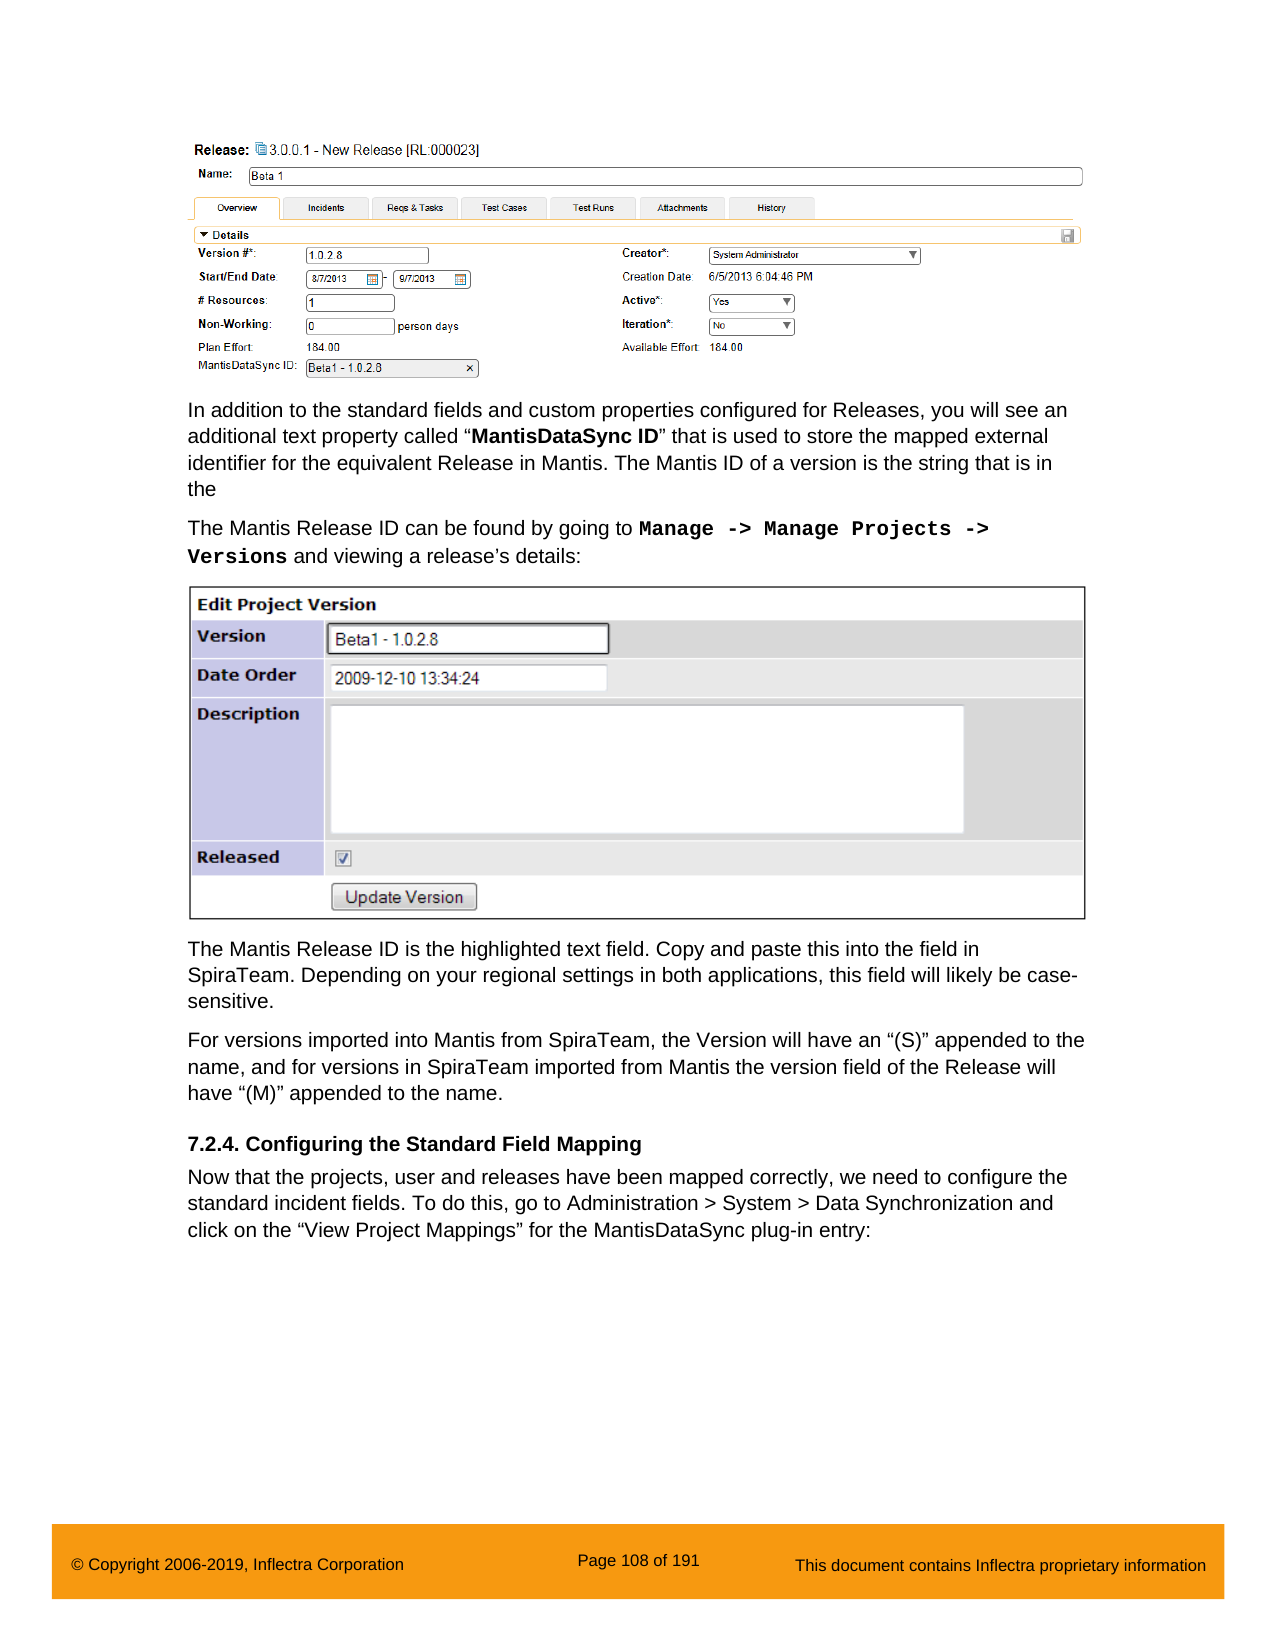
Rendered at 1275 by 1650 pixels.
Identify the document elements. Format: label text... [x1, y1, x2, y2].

picture [187, 135, 1088, 383]
text The Mantis Release ID is the highlighted text field. Copy and paste this into the field in SpiraTeam. Depending on your regional settings in both applications, this field will likely be case-sensitive. [187, 937, 1087, 1013]
picture [187, 584, 1088, 922]
text For versions imported into Mantis from SpiraTeam, the Version will have an “(S)” appended to the name, and for versions in SpiraTeam imported from Mantis the version field of the Release will have “(M)” appended to the name. [187, 1028, 1087, 1105]
text In addition to the standard fields and custom properties configured for Releases, you will see an additional text property called “MantisDataSync ID” that is used to store the mapped external identifier for the equivalent Release in Mantis. The Mantis ID of a version is the string that is in the [187, 398, 1087, 501]
text Now that the projects, user and releases have been mapped correctly, we need to configure the standard incident fields. To do this, go to Administration > System > Data Synchronization and click on the “View Project Mappings” for the MantisDataSync plug-in entry: [187, 1165, 1087, 1241]
subtitle 7.2.4. Configuring the Standard Field Mapping [187, 1132, 1087, 1156]
text The Mantis Release ID can be found by going to Manage -> Manage Projects -> Versions and viewing a release’s details: [187, 516, 1087, 569]
